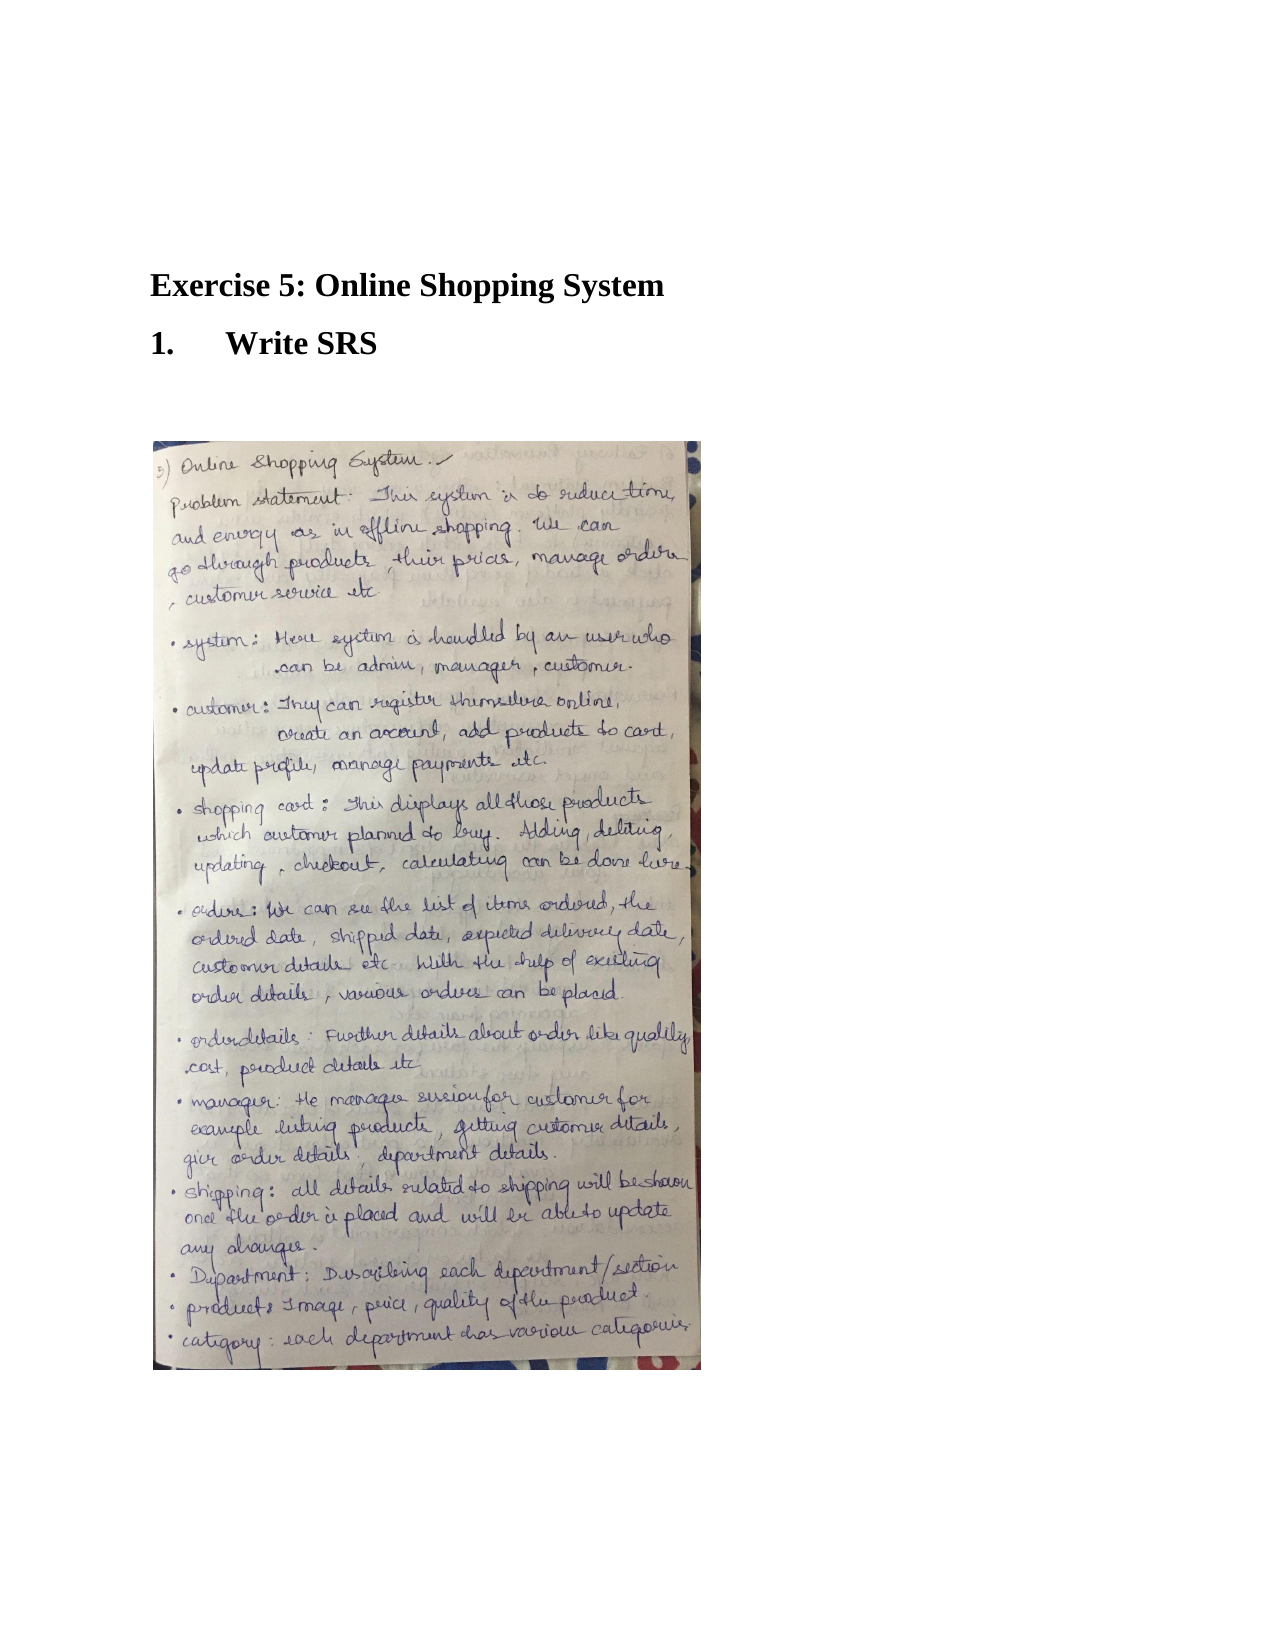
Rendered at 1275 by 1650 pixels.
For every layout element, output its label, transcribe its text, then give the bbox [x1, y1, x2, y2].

list Write SRS [150, 323, 1214, 361]
text Exercise 5: Online Shopping System [150, 265, 1214, 304]
picture [153, 441, 701, 1370]
